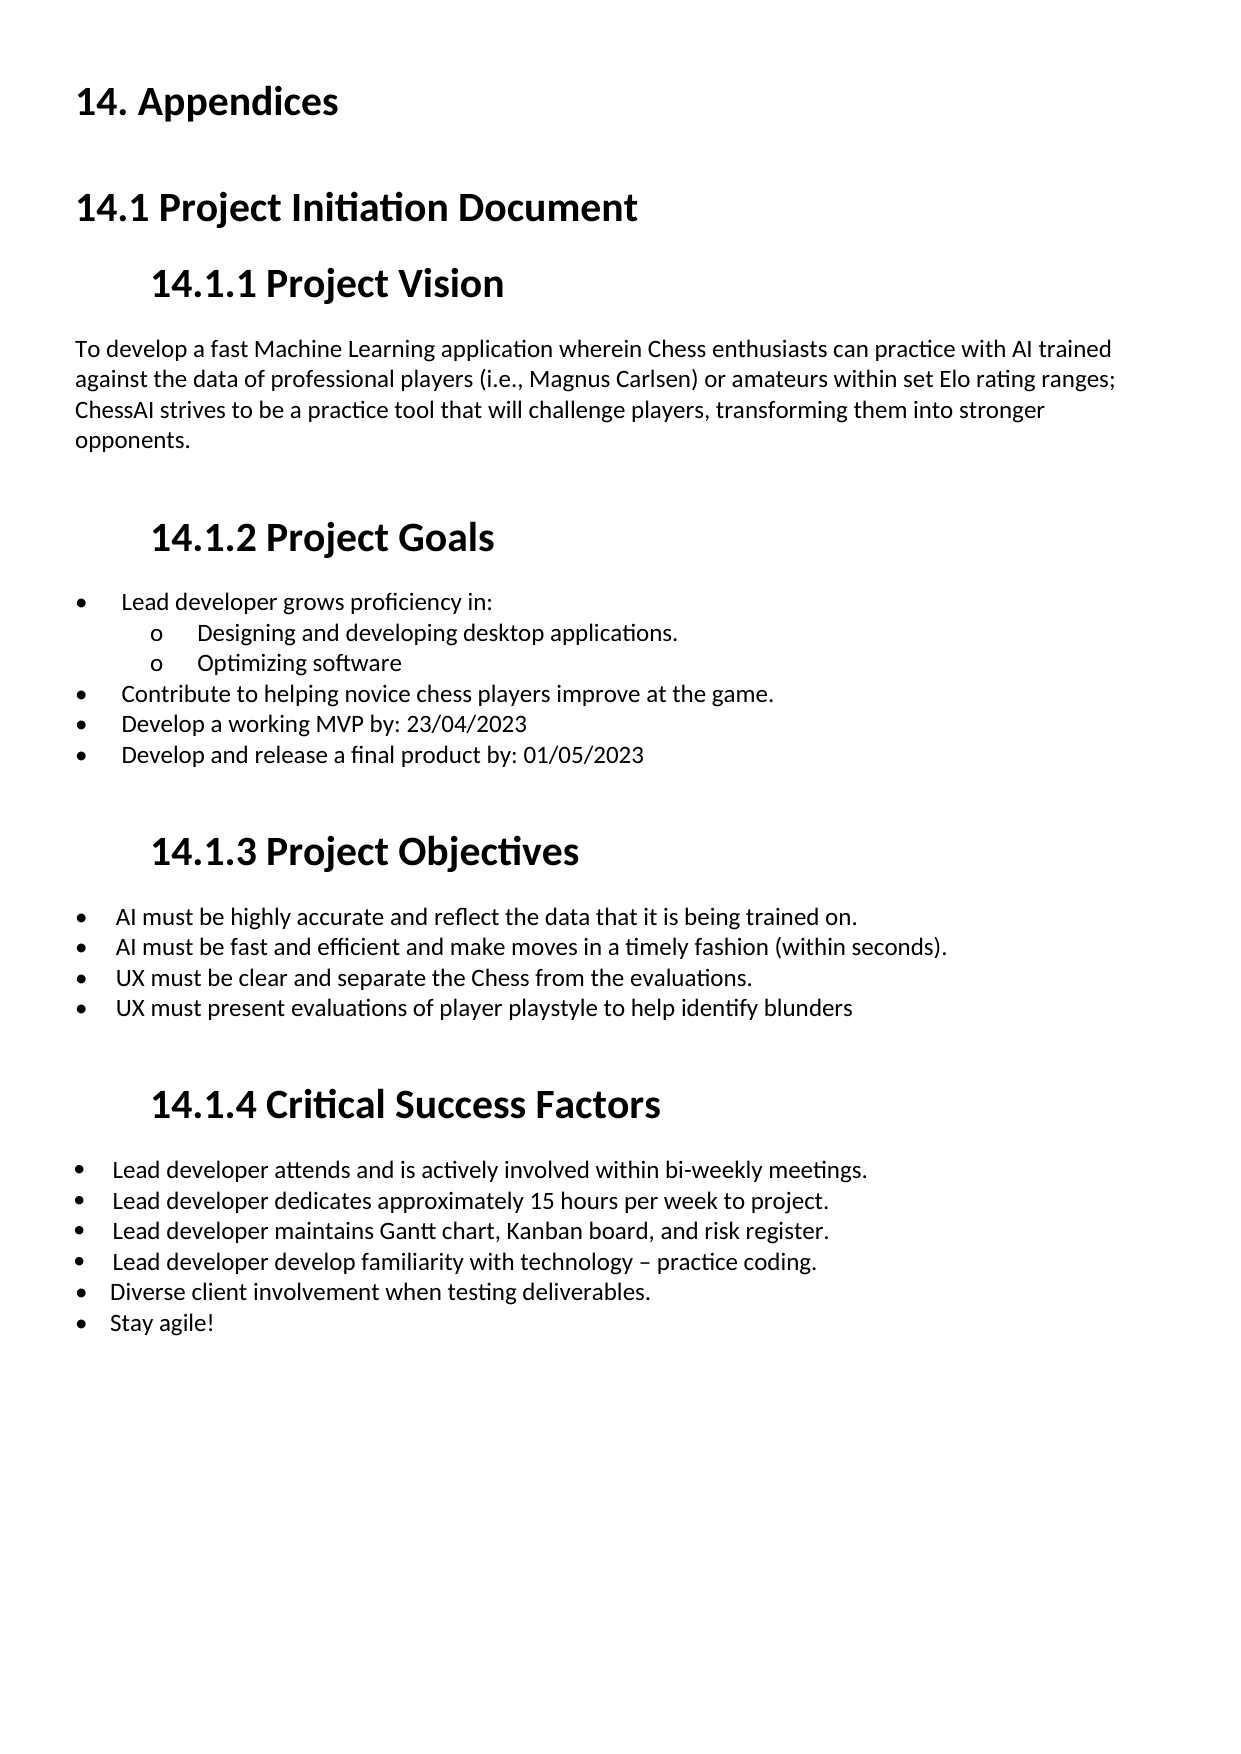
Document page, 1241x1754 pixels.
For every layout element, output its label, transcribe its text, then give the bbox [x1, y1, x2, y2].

text o Optimizing software [150, 647, 1165, 678]
subtitle 14.1.3 Project Objectives [75, 825, 1165, 876]
text • AI must be highly accurate and reflect the data that it is being trained on. [75, 901, 1165, 931]
list Lead developer maintains Gantt chart, Kanban board, and risk register. [75, 1215, 1165, 1246]
subtitle 14.1 Project Initiation Document [75, 181, 1165, 232]
text • Stay agile! [75, 1307, 1165, 1337]
text • Develop and release a final product by: 01/05/2023 [75, 739, 1165, 800]
text • AI must be fast and efficient and make moves in a timely fashion (within seconds). [75, 931, 1165, 962]
text • Contribute to helping novice chess players improve at the game. [75, 678, 1165, 708]
list Lead developer dedicates approximately 15 hours per week to project. [75, 1185, 1165, 1215]
subtitle 14.1.4 Critical Success Factors [75, 1078, 1165, 1129]
list Lead developer develop familiarity with technology – practice coding. [75, 1246, 1165, 1276]
subtitle 14.1.2 Project Goals [75, 511, 1165, 561]
text • UX must present evaluations of player playstyle to help identify blunders [75, 992, 1165, 1023]
text • Diverse client involvement when testing deliverables. [75, 1276, 1165, 1307]
text To develop a fast Machine Learning application wherein Chess enthusiasts can practice with AI trained against the data of professional players (i.e., Magnus Carlsen) or amateurs within set Elo rating ranges; ChessAI strives to be a practice tool that will challenge players, transforming them into stronger opponents. [75, 333, 1165, 455]
subtitle 14.1.1 Project Vision [75, 257, 1165, 308]
text o Designing and developing desktop applications. [150, 617, 1165, 647]
text • Develop a working MVP by: 23/04/2023 [75, 708, 1165, 739]
text • Lead developer grows proficiency in: [75, 586, 1165, 617]
subtitle 14. Appendices [75, 75, 1165, 126]
text • UX must be clear and separate the Chess from the evaluations. [75, 962, 1165, 992]
list Lead developer attends and is actively involved within bi-weekly meetings. [75, 1154, 1165, 1185]
